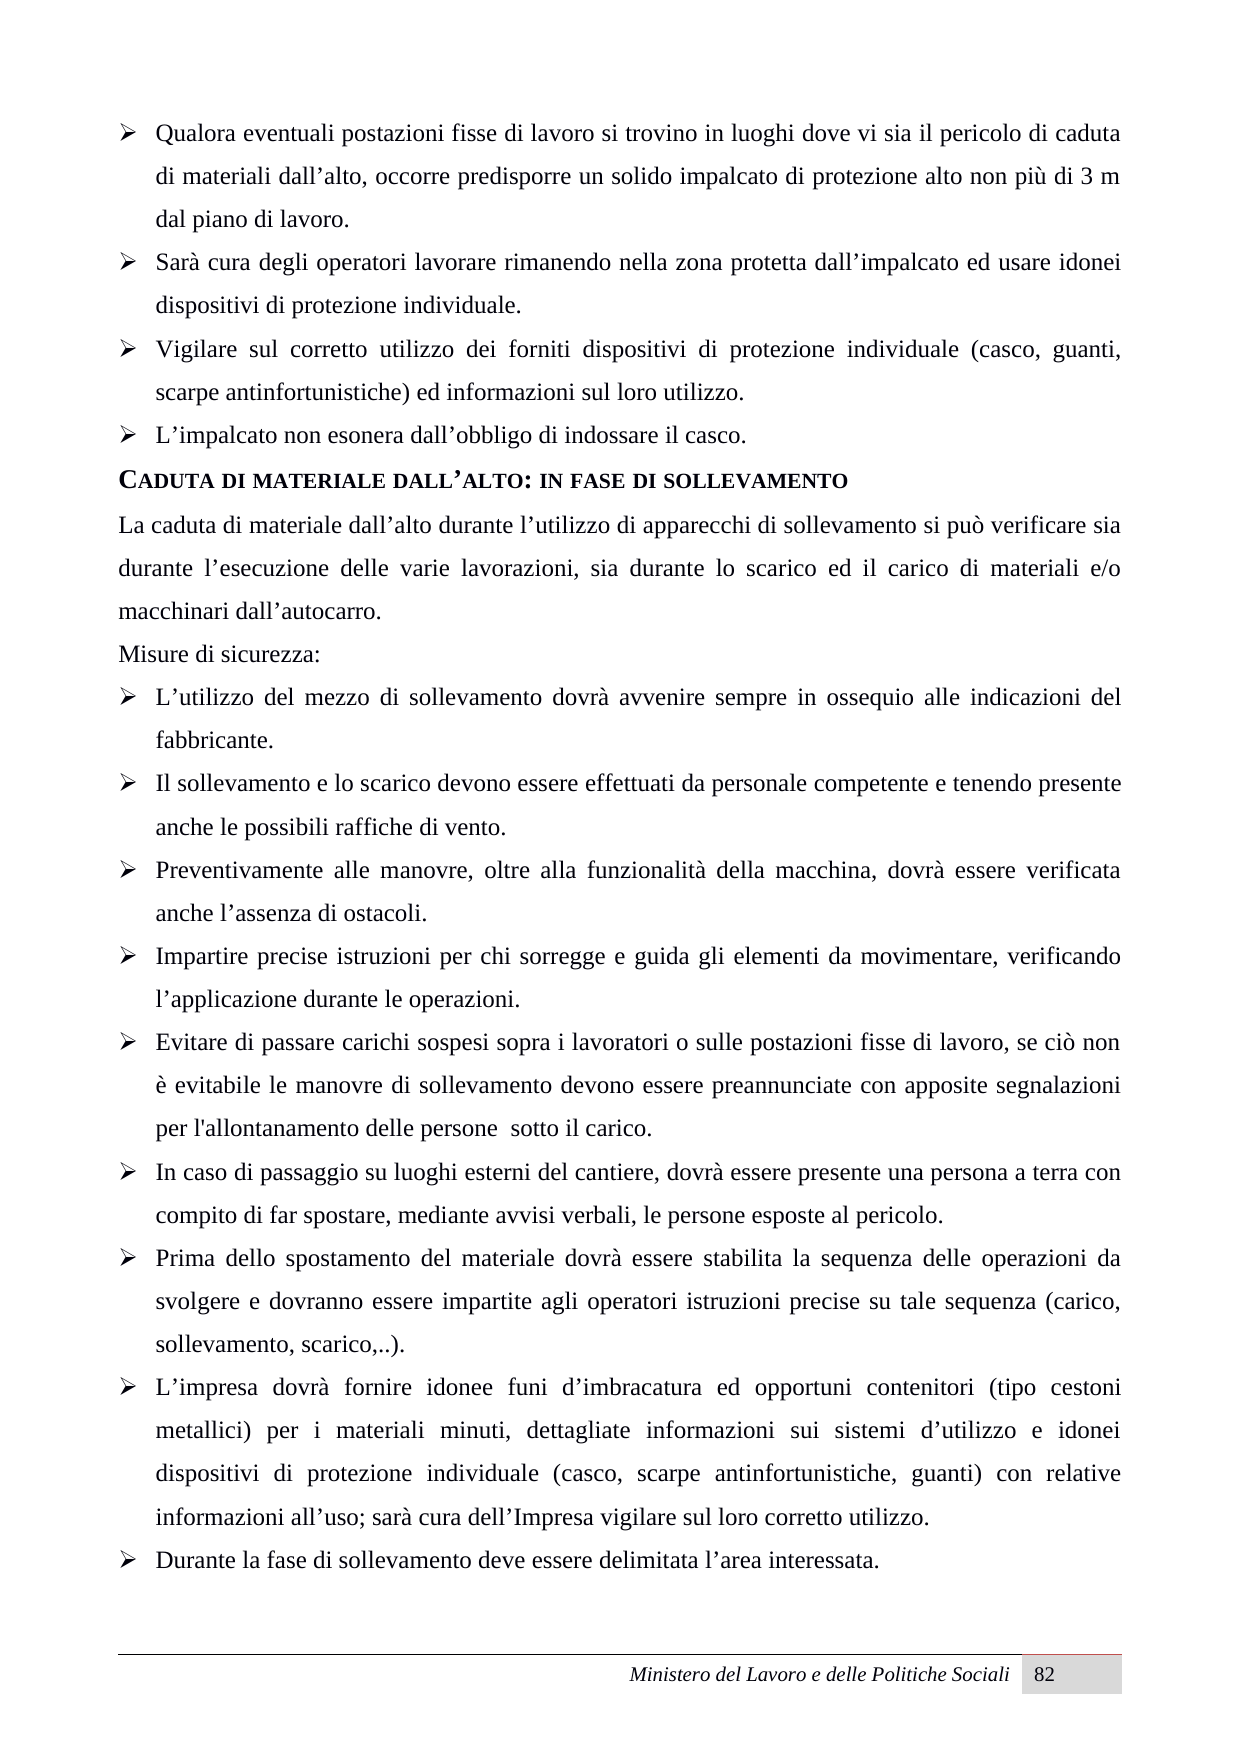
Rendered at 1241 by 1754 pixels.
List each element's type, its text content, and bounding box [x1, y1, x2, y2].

list Vigilare sul corretto utilizzo dei forniti dispositivi di protezione individuale (casco, guanti, scarpe antinfortunistiche) ed informazioni sul loro utilizzo. [118, 334, 1122, 406]
list Evitare di passare carichi sospesi sopra i lavoratori o sulle postazioni fisse di lavoro, se ciò non è evitabile le manovre di sollevamento devono essere preannunciate con apposite segnalazioni per l'allontanamento delle persone sotto il carico. [118, 1027, 1122, 1142]
list Impartire precise istruzioni per chi sorregge e guida gli elementi da movimentare, verificando l’applicazione durante le operazioni. [118, 941, 1122, 1013]
list Il sollevamento e lo scarico devono essere effettuati da personale competente e tenendo presente anche le possibili raffiche di vento. [118, 768, 1122, 840]
list Prima dello spostamento del materiale dovrà essere stabilita la sequenza delle operazioni da svolgere e dovranno essere impartite agli operatori istruzioni precise su tale sequenza (carico, sollevamento, scarico,..). [118, 1243, 1122, 1358]
list Sarà cura degli operatori lavorare rimanendo nella zona protetta dall’impalcato ed usare idonei dispositivi di protezione individuale. [118, 247, 1122, 319]
list L’impresa dovrà fornire idonee funi d’imbracatura ed opportuni contenitori (tipo cestoni metallici) per i materiali minuti, dettagliate informazioni sui sistemi d’utilizzo e idonei dispositivi di protezione individuale (casco, scarpe antinfortunistiche, guanti) con relative informazioni all’uso; sarà cura dell’Impresa vigilare sul loro corretto utilizzo. [118, 1372, 1122, 1530]
list In caso di passaggio su luoghi esterni del cantiere, dovrà essere presente una persona a terra con compito di far spostare, mediante avvisi verbali, le persone esposte al pericolo. [118, 1157, 1122, 1228]
list Qualora eventuali postazioni fisse di lavoro si trovino in luoghi dove vi sia il pericolo di caduta di materiali dall’alto, occorre predisporre un solido impalcato di protezione alto non più di 3 m dal piano di lavoro. [118, 118, 1122, 233]
text Caduta di materiale dall’alto: in fase di sollevamento [118, 463, 1122, 494]
list Preventivamente alle manovre, oltre alla funzionalità della macchina, dovrà essere verificata anche l’assenza di ostacoli. [118, 855, 1122, 927]
list L’utilizzo del mezzo di sollevamento dovrà avvenire sempre in ossequio alle indicazioni del fabbricante. [118, 682, 1122, 754]
text Misure di sicurezza: [118, 639, 1122, 668]
list Durante la fase di sollevamento deve essere delimitata l’area interessata. [118, 1545, 1122, 1573]
list L’impalcato non esonera dall’obbligo di indossare il casco. [118, 420, 1122, 449]
text La caduta di materiale dall’alto durante l’utilizzo di apparecchi di sollevamento si può verificare sia durante l’esecuzione delle varie lavorazioni, sia durante lo scarico ed il carico di materiali e/o macchinari dall’autocarro. [118, 510, 1122, 625]
